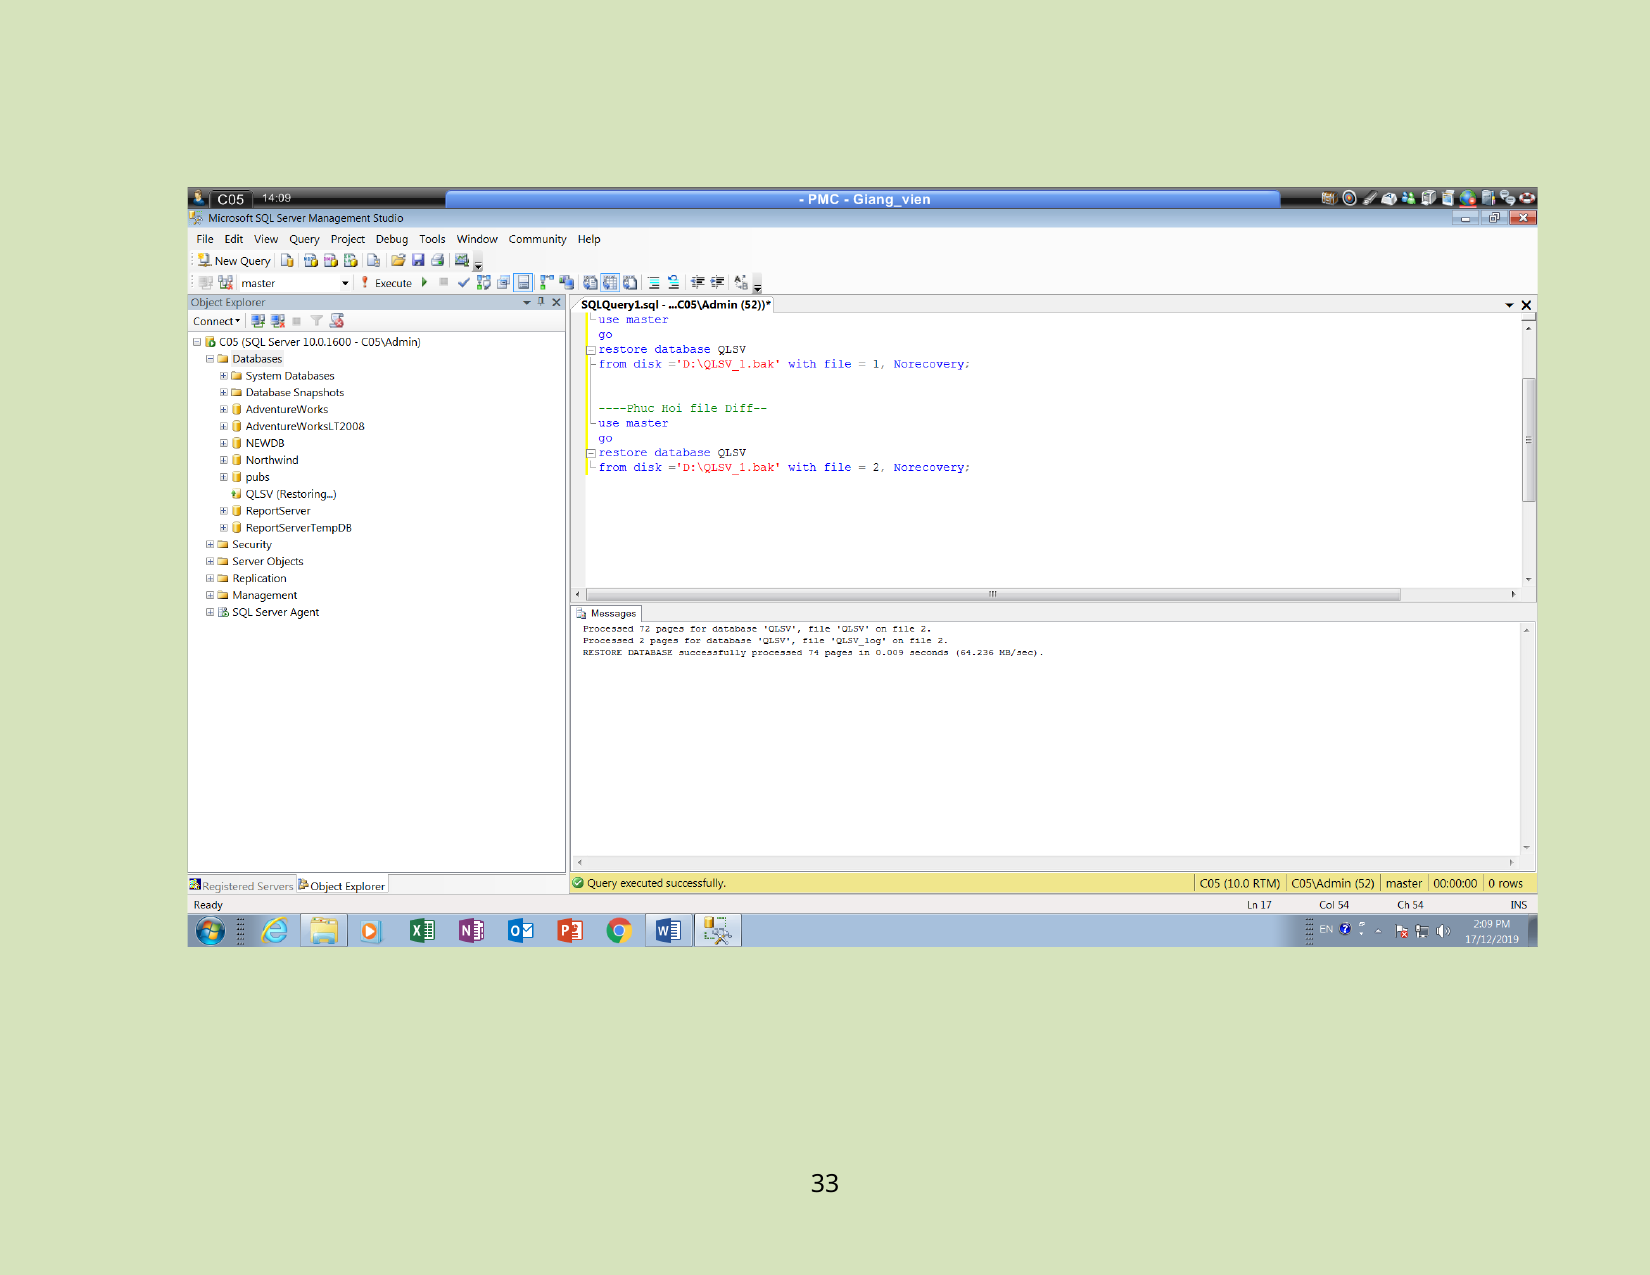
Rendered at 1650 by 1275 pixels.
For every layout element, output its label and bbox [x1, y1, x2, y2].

list [150, 187, 1500, 954]
picture [187, 187, 1538, 947]
